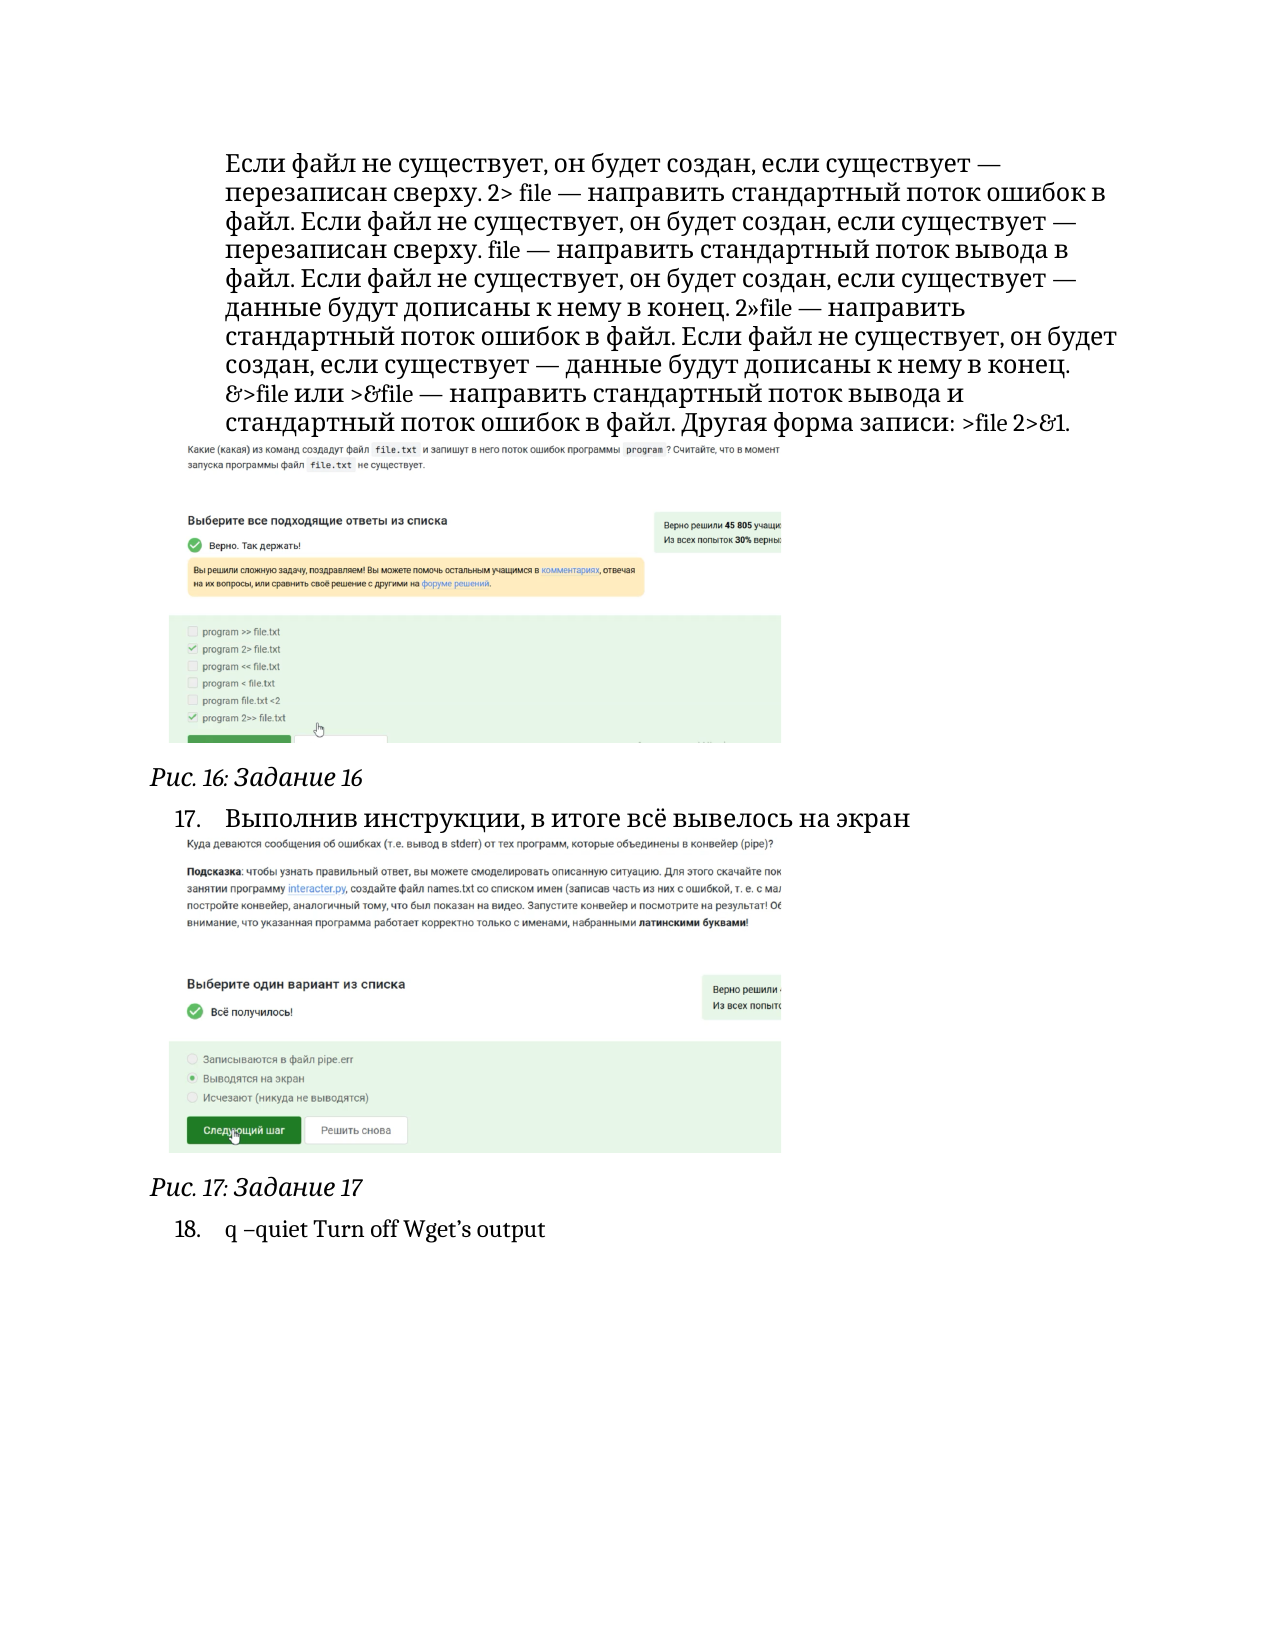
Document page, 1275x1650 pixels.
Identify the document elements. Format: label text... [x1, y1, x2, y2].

text Рис. 17: Задание 17 [150, 1173, 1125, 1202]
picture [168, 441, 782, 743]
list q –quiet Turn off Wget’s output [175, 1215, 1125, 1243]
list Выполнив инструкции, в итоге всё вывелось на экран [175, 805, 1125, 834]
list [175, 150, 1125, 437]
picture [168, 837, 782, 1153]
text Рис. 16: Задание 16 [150, 764, 1125, 793]
